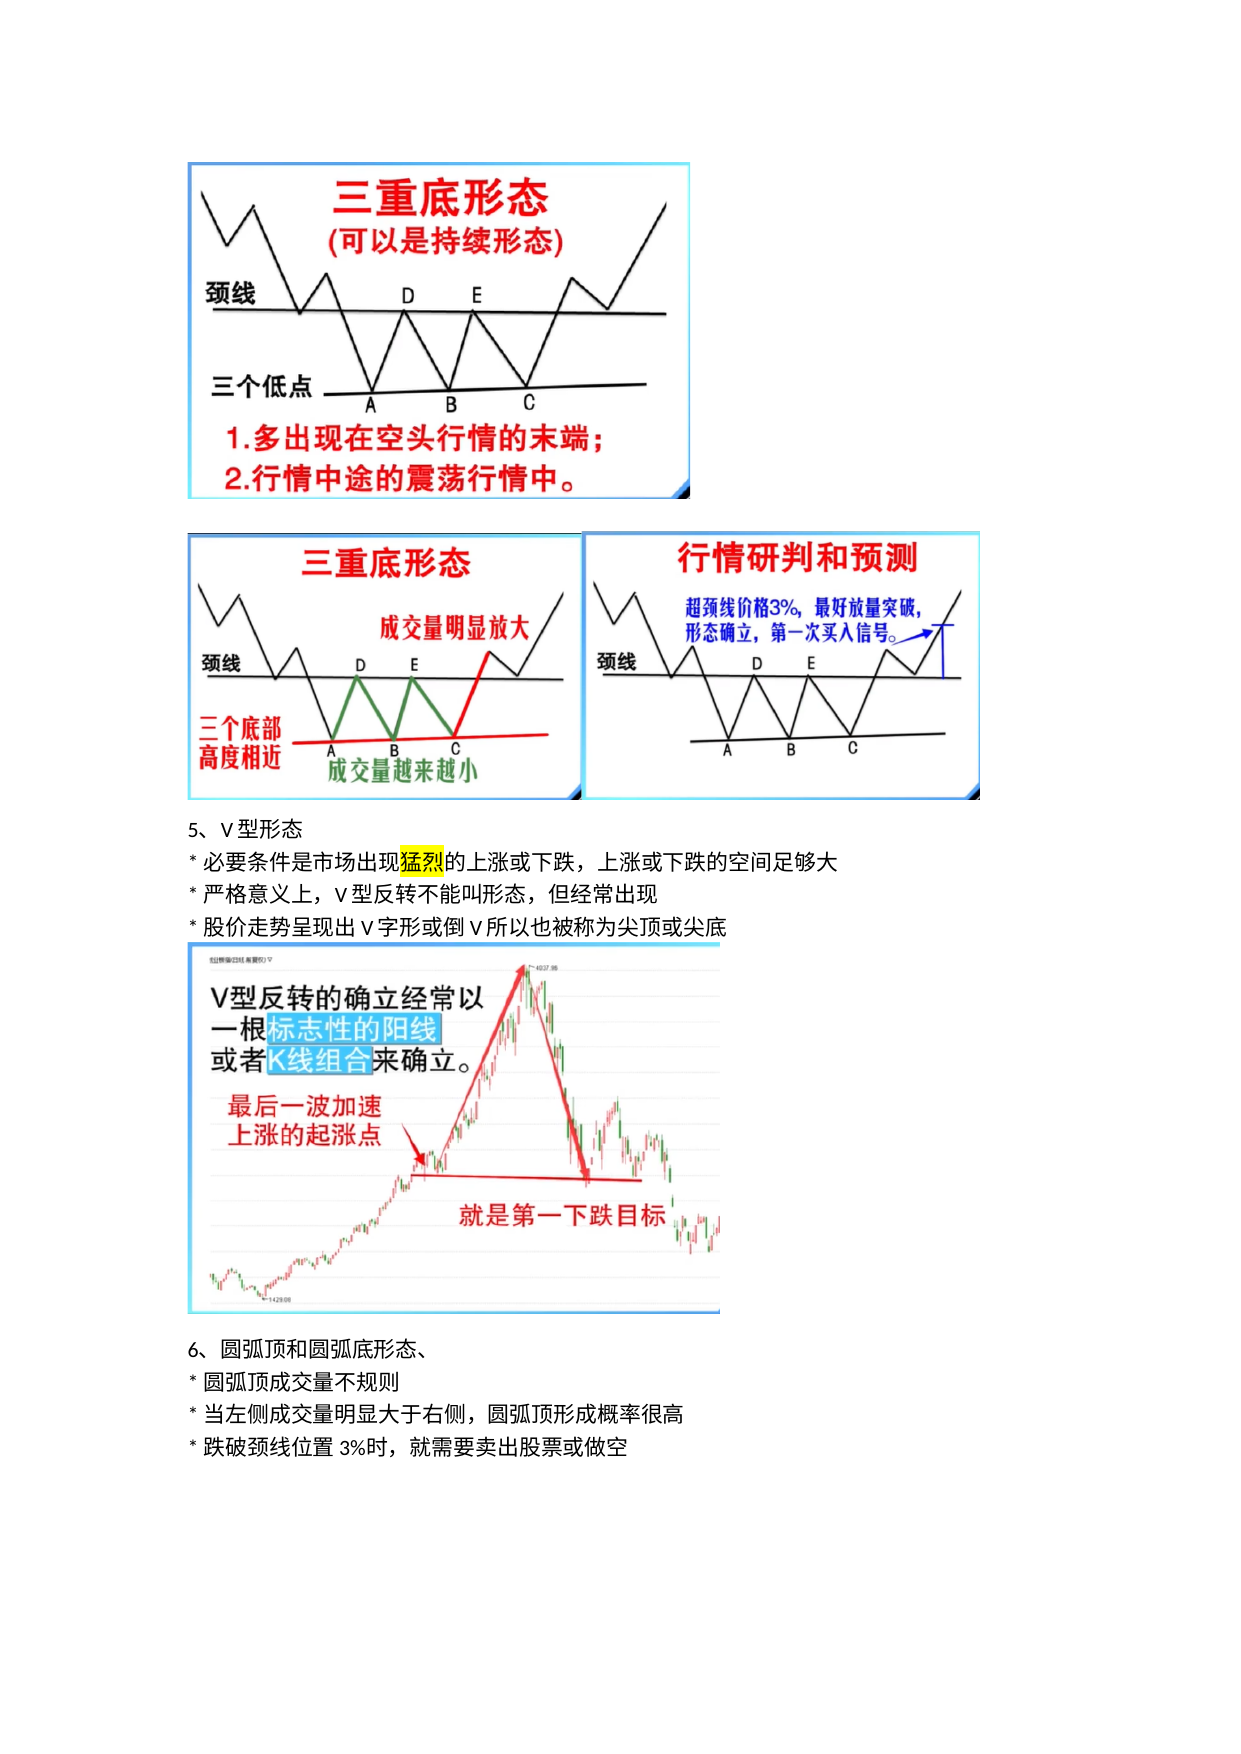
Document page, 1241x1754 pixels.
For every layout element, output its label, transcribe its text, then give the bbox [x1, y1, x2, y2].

picture [187, 942, 720, 1314]
text * 必要条件是市场出现猛烈的上涨或下跌，上涨或下跌的空间足够大 [187, 844, 1053, 877]
text * 当左侧成交量明显大于右侧，圆弧顶形成概率很高 [187, 1397, 1053, 1429]
text * 圆弧顶成交量不规则 [187, 1364, 1053, 1397]
text * 股价走势呈现出V字形或倒V所以也被称为尖顶或尖底 [187, 909, 1053, 942]
text 5、V型形态 [187, 812, 1053, 844]
text * 跌破颈线位置3%时，就需要卖出股票或做空 [187, 1429, 1053, 1462]
text 6、圆弧顶和圆弧底形态、 [187, 1332, 1053, 1364]
text * 严格意义上，V型反转不能叫形态，但经常出现 [187, 877, 1053, 909]
picture [187, 531, 980, 800]
picture [187, 162, 691, 499]
